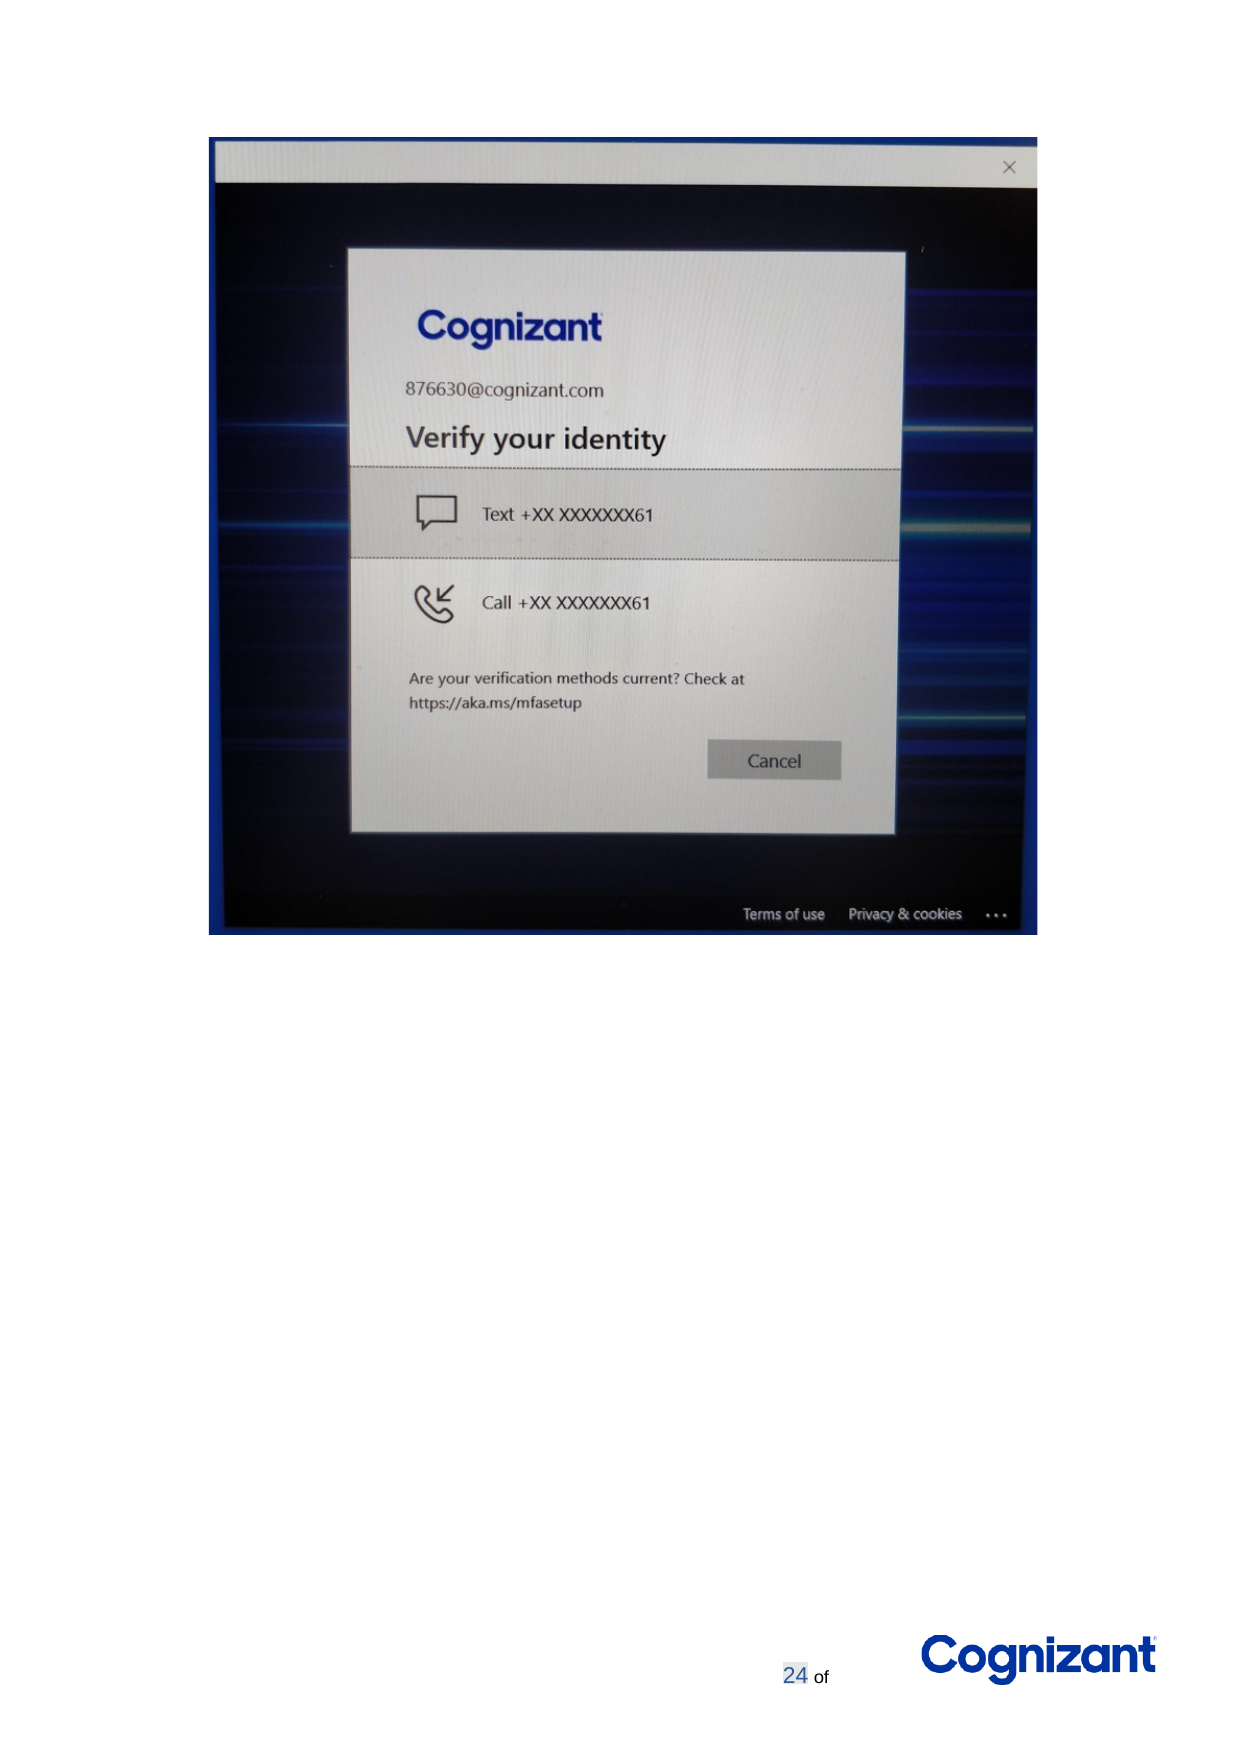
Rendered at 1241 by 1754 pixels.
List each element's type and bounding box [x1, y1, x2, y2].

picture [921, 1635, 1157, 1685]
picture [208, 137, 1038, 935]
